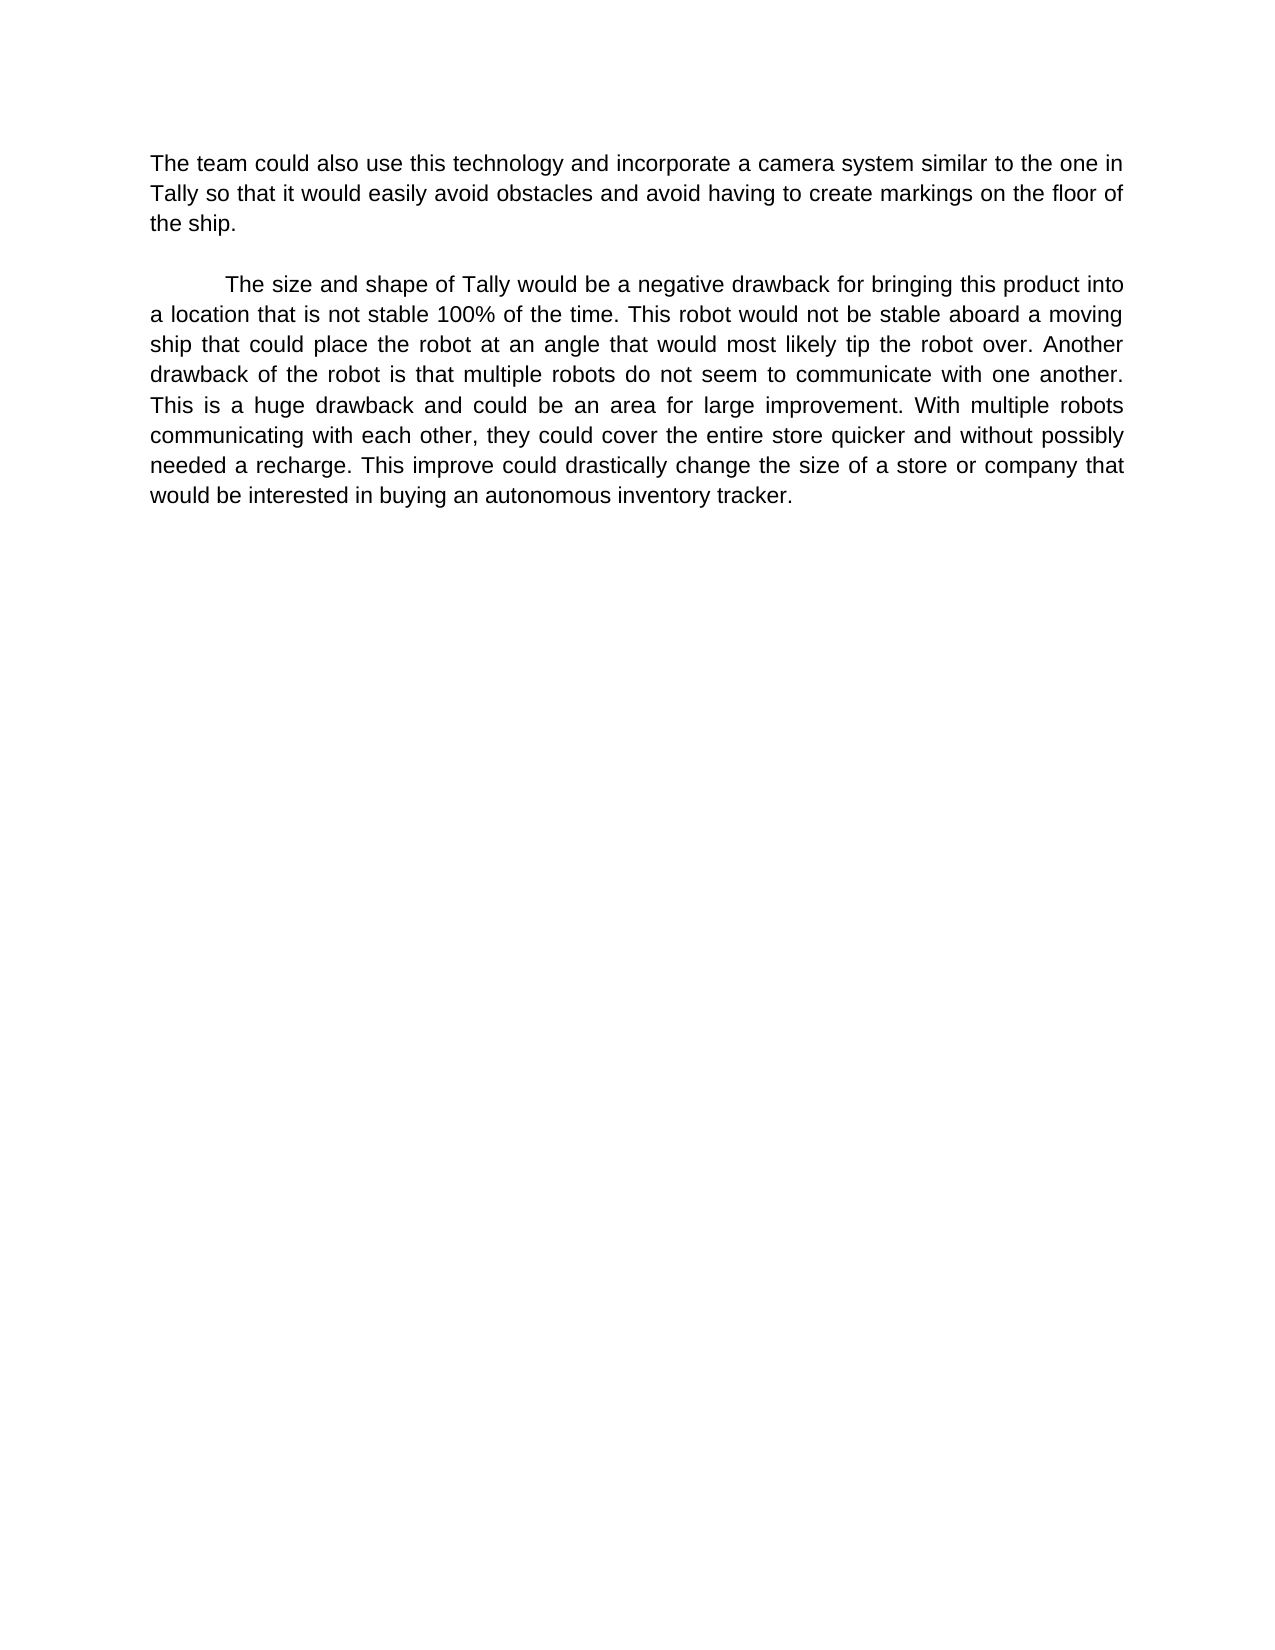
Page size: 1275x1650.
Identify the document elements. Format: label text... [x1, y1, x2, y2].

text The size and shape of Tally would be a negative drawback for bringing this product into a location that is not stable 100% of the time. This robot would not be stable aboard a moving ship that could place the robot at an angle that would most likely tip the robot over. Another drawback of the robot is that multiple robots do not seem to communicate with one another. This is a huge drawback and could be an area for large improvement. With multiple robots communicating with each other, they could cover the entire store quicker and without possibly needed a recharge. This improve could drastically change the size of a store or company that would be interested in buying an autonomous inventory tracker. [150, 271, 1125, 509]
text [150, 150, 1125, 237]
